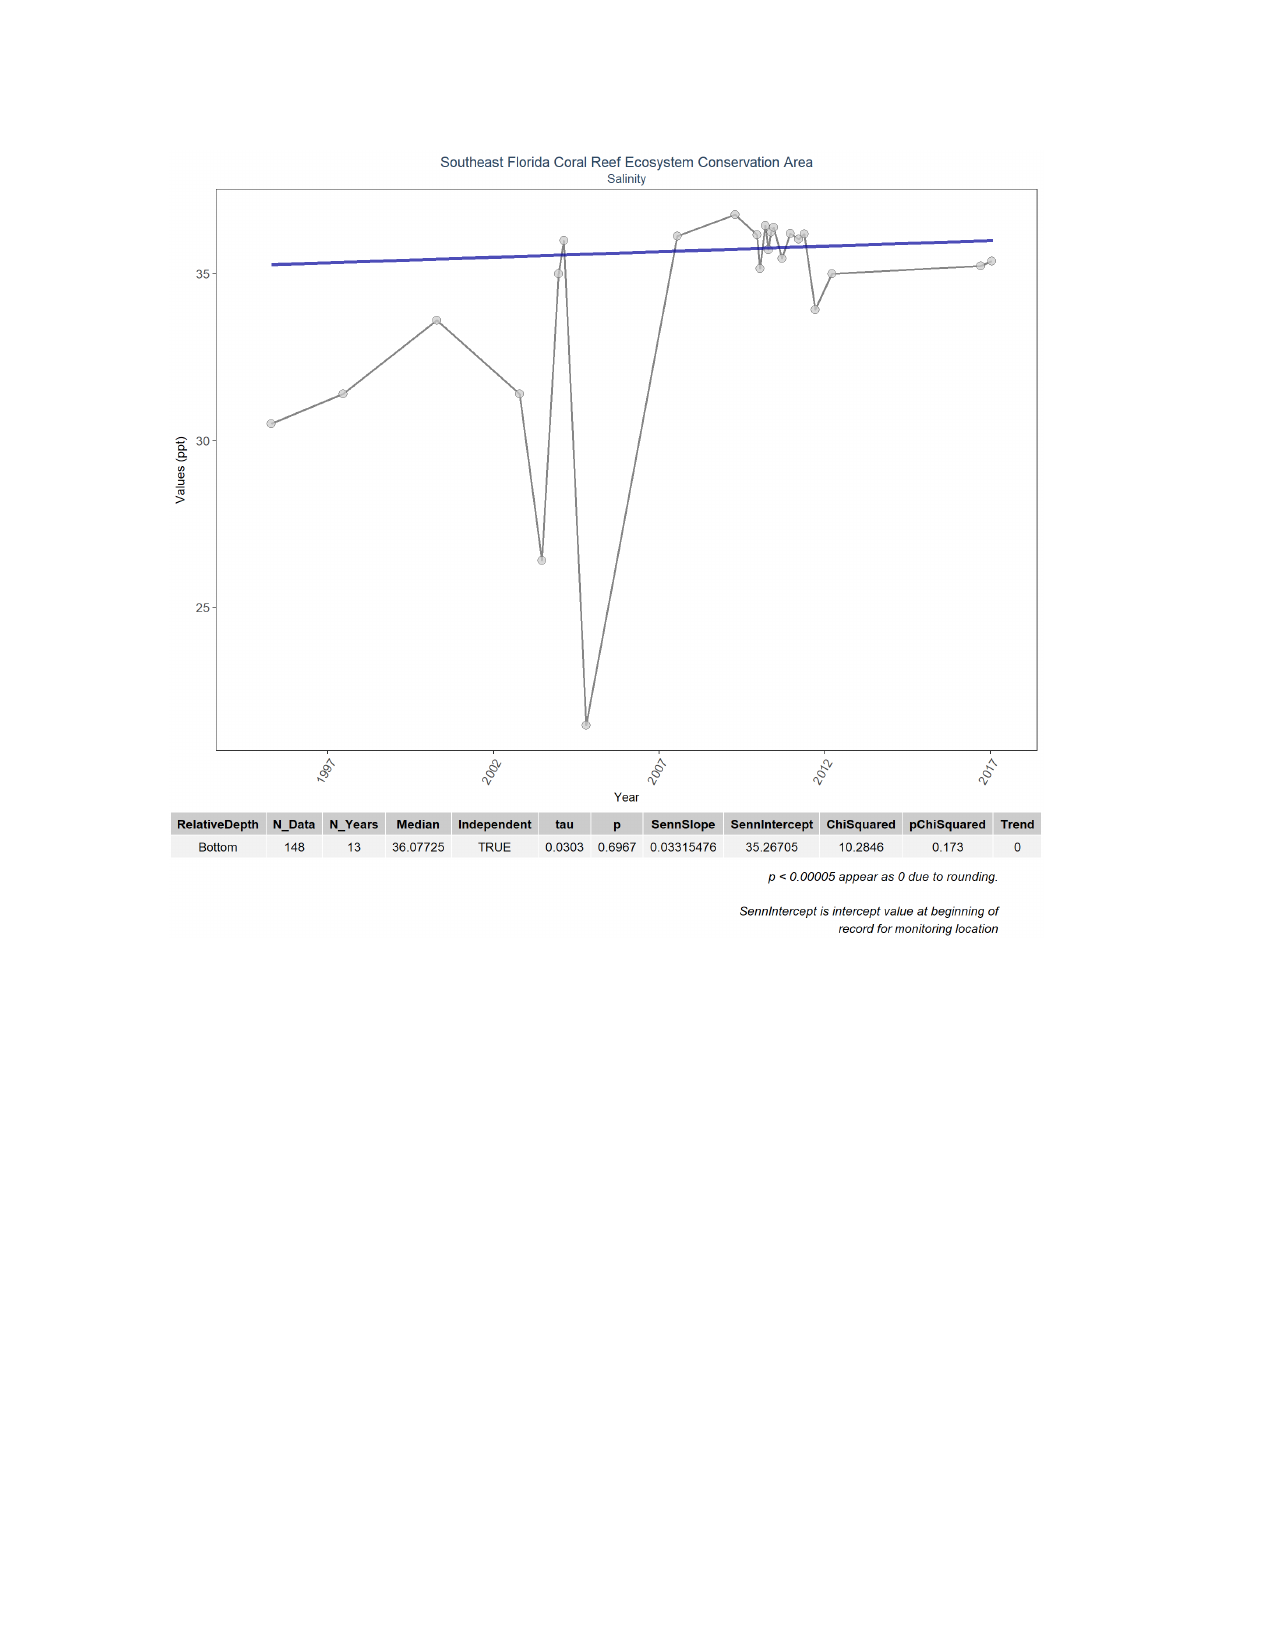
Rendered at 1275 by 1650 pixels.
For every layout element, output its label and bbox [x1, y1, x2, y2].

picture [168, 150, 1044, 938]
